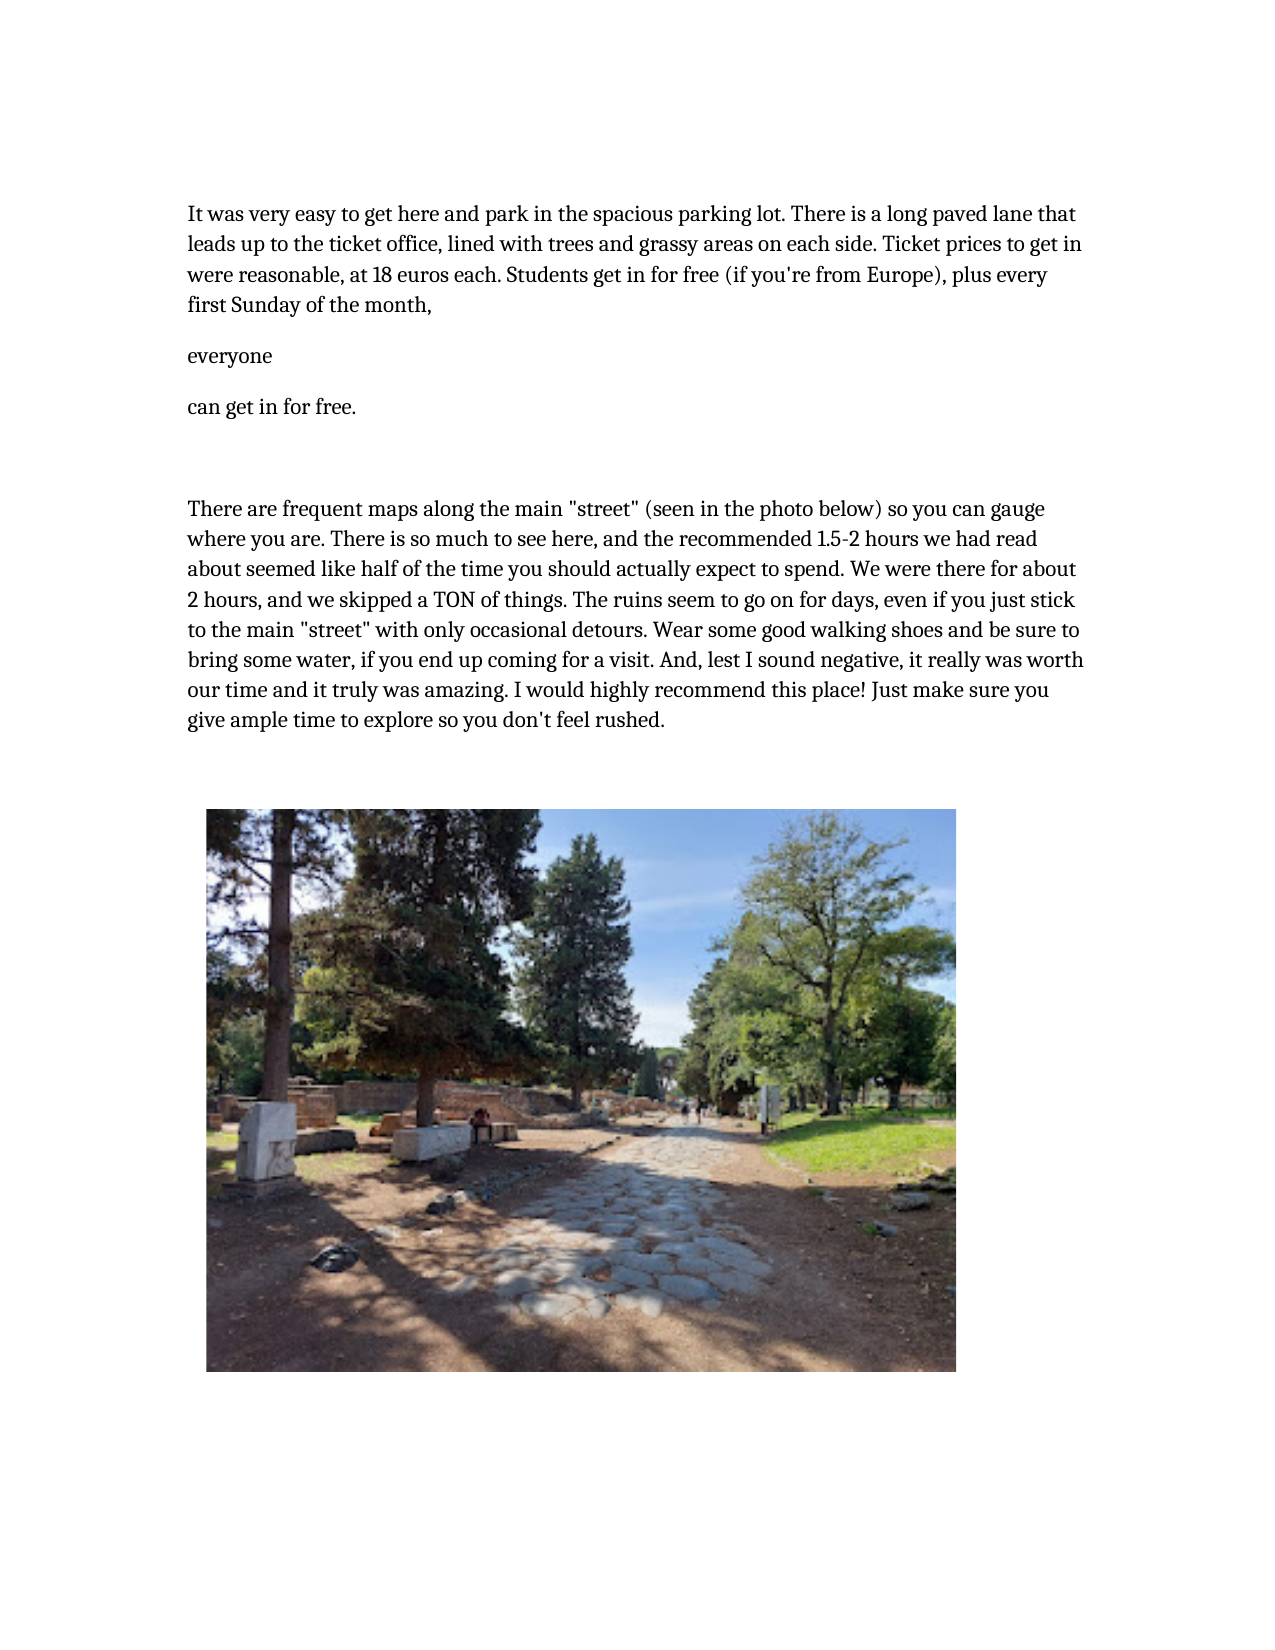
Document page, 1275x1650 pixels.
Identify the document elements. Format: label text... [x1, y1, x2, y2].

picture [206, 809, 957, 1372]
text It was very easy to get here and park in the spacious parking lot. There is a long paved lane that leads up to the ticket office, lined with trees and grassy areas on each side. Ticket prices to get in were reasonable, at 18 euros each. Students get in for free (if you're from Europe), plus every first Sunday of the month, [187, 201, 1087, 318]
text There are frequent maps along the main "street" (seen in the photo below) so you can gauge where you are. There is so much to see here, and the recommended 1.5-2 hours we had read about seemed like half of the time you should actually expect to spend. We were there for about 2 hours, and we skipped a TON of things. The ruins seem to go on for days, even if you just stick to the main "street" with only occasional detours. Wear some good walking shoes and be sure to bring some water, if you end up coming for a visit. And, lest I sound negative, it really was worth our time and it truly was amazing. I would highly recommend this place! Just make sure you give ample time to explore so you don't feel rushed. [187, 496, 1087, 734]
text everyone [187, 343, 1087, 369]
text can get in for free. [187, 394, 1087, 420]
